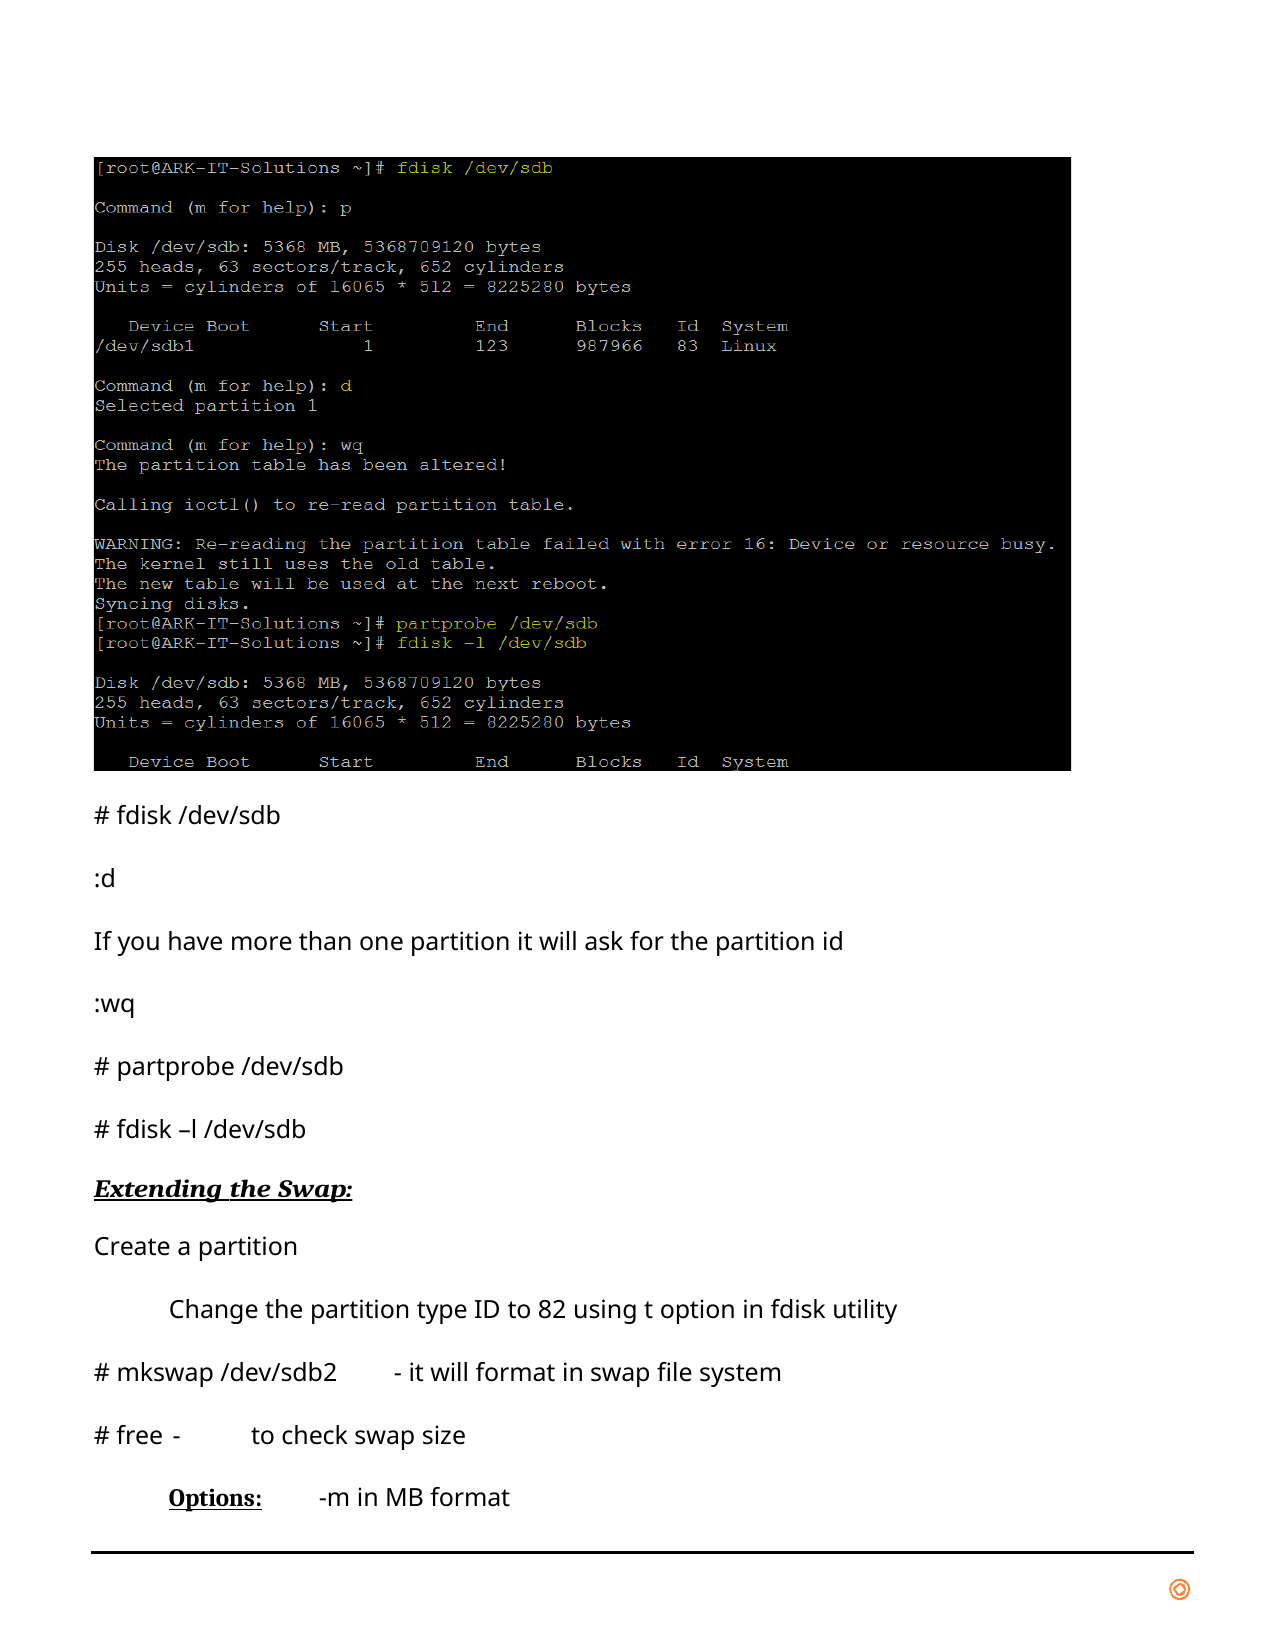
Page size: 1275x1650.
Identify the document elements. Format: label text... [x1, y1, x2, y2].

text If you have more than one partition it will ask for the partition id [94, 923, 1206, 957]
text # fdisk /dev/sdb [94, 798, 1206, 832]
text # partprobe /dev/sdb [94, 1049, 1206, 1083]
text :d [94, 860, 1206, 894]
text :wq [94, 986, 1206, 1020]
picture [93, 157, 1072, 771]
subtitle Extending the Swap: [94, 1175, 1206, 1204]
text Create a partition [94, 1229, 1206, 1263]
text # fdisk –l /dev/sdb [94, 1112, 1206, 1146]
text Change the partition type ID to 82 using t option in fdisk utility [169, 1292, 1206, 1326]
text # free - to check swap size [94, 1417, 1206, 1451]
text Options: -m in MB format [169, 1480, 1206, 1514]
text # mkswap /dev/sdb2 - it will format in swap file system [94, 1354, 1206, 1388]
